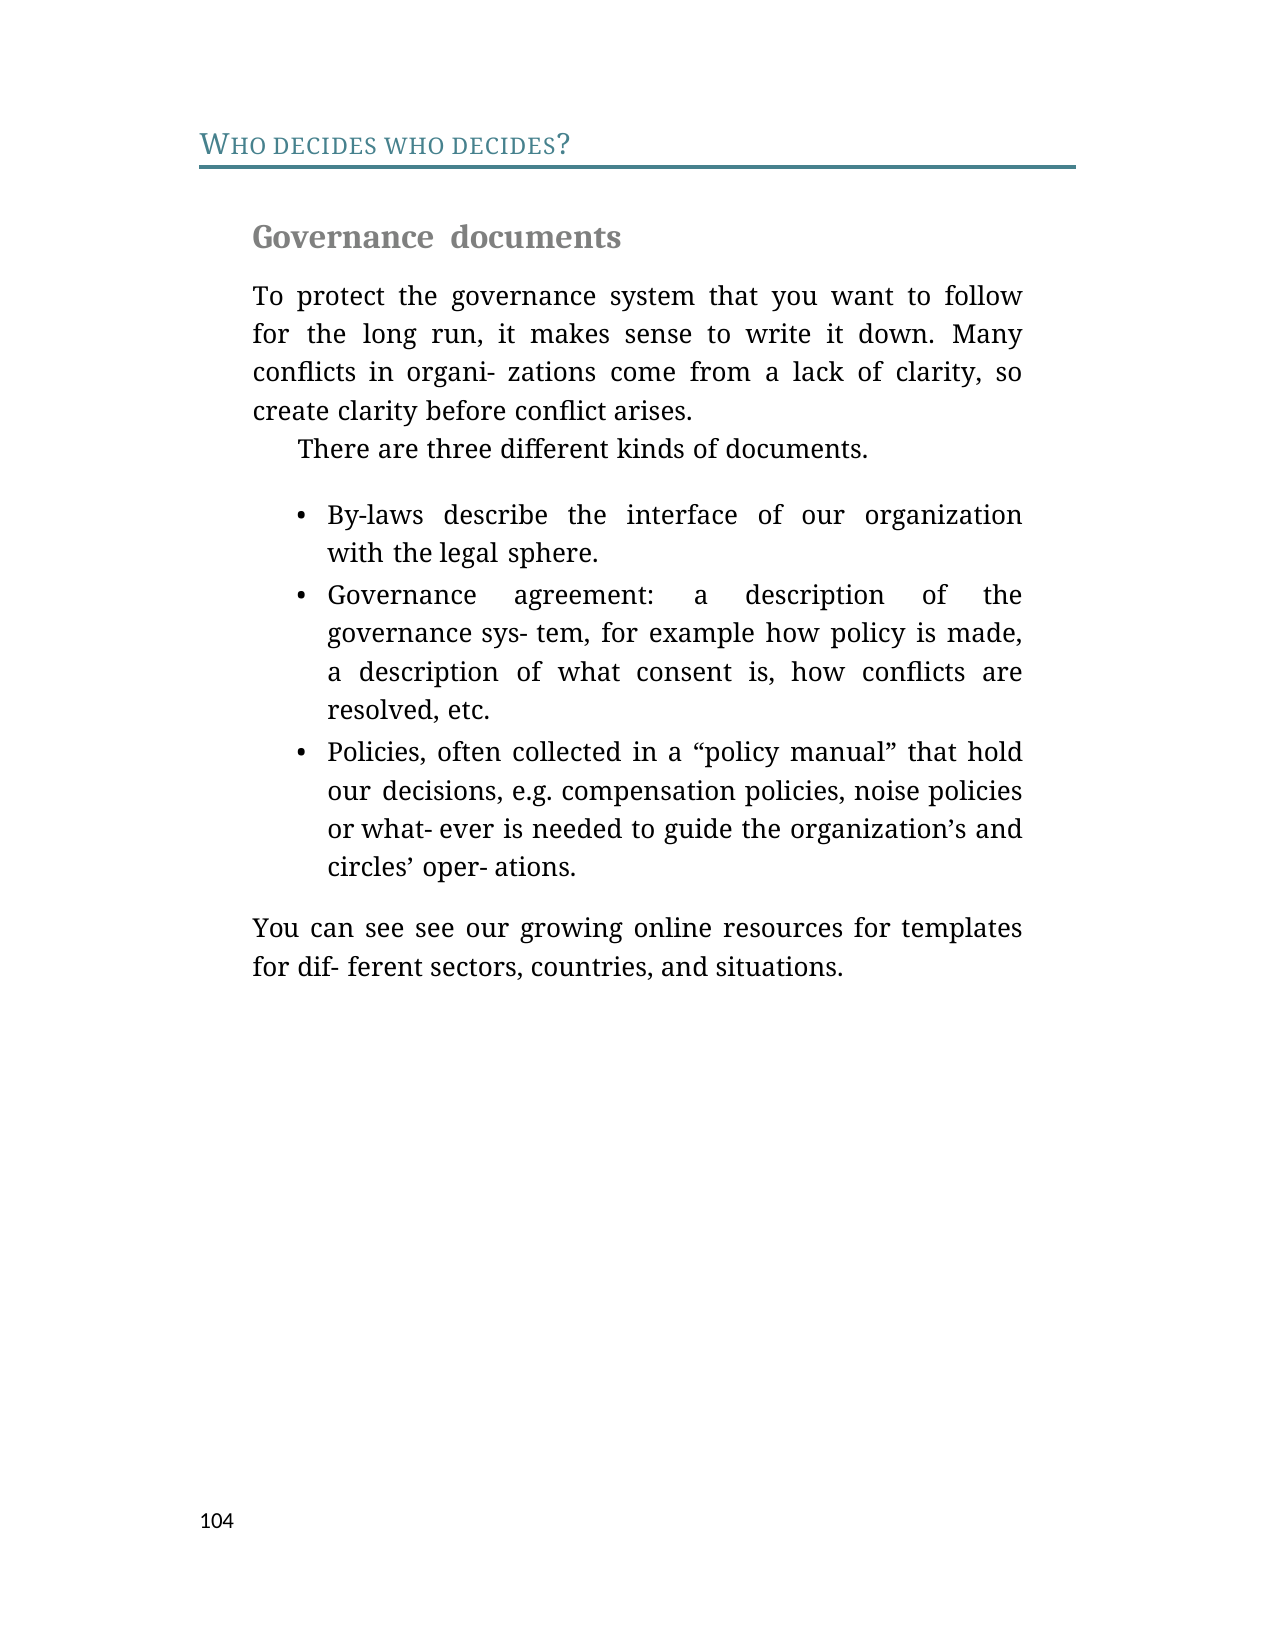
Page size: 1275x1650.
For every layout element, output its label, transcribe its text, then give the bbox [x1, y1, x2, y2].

text There are three different kinds of documents. [297, 431, 1096, 466]
list By-laws describe the interface of our organization with the legal sphere. [296, 496, 1023, 570]
subtitle Governance documents [252, 218, 1096, 257]
text You can see see our growing online resources for templates for dif- ferent sectors, countries, and situations. [252, 910, 1023, 984]
list Policies, often collected in a “policy manual” that hold our decisions, e.g. compensation policies, noise policies or what- ever is needed to guide the organization’s and circles’ oper- ations. [296, 734, 1023, 884]
list Governance agreement: a description of the governance sys- tem, for example how policy is made, a description of what consent is, how conflicts are resolved, etc. [296, 577, 1023, 727]
text To protect the governance system that you want to follow for the long run, it makes sense to write it down. Many conflicts in organi- zations come from a lack of clarity, so create clarity before conflict arises. [252, 277, 1023, 428]
